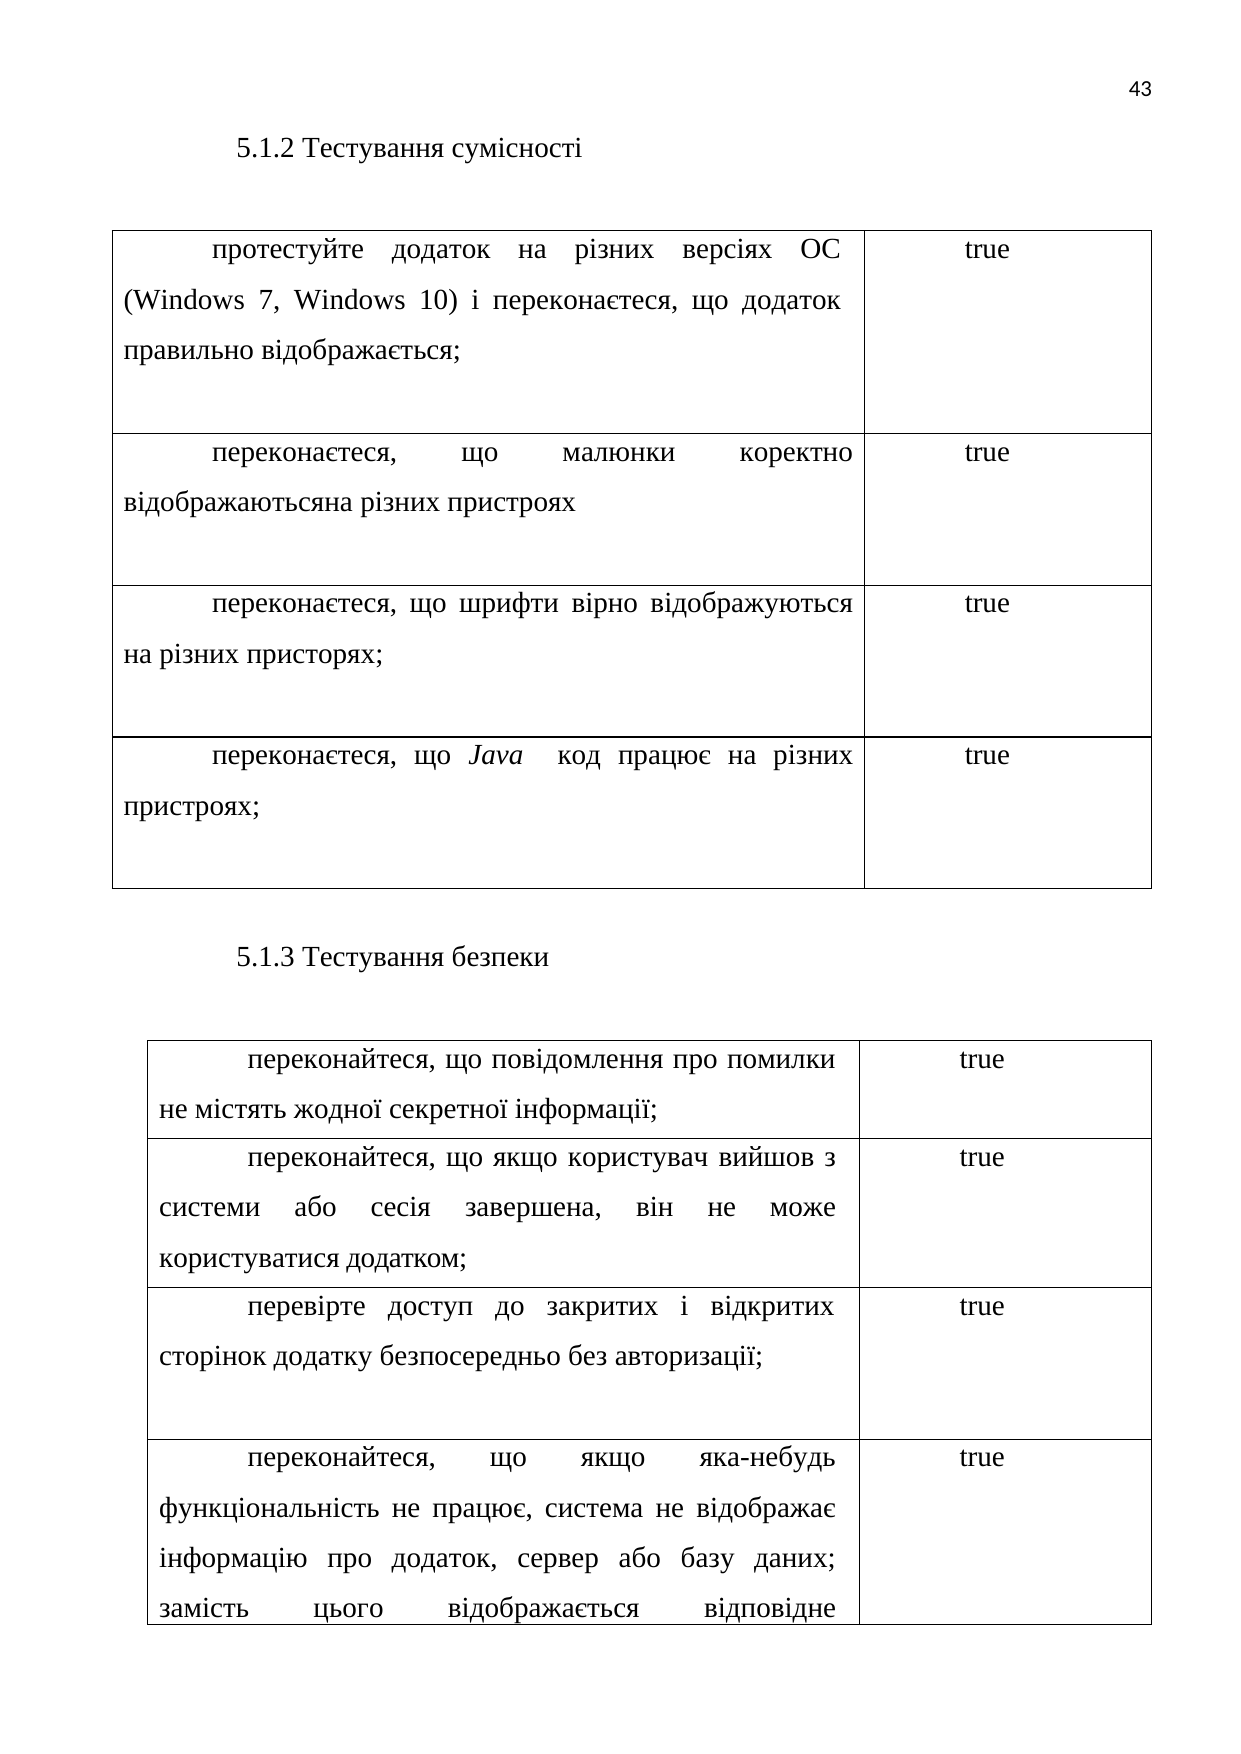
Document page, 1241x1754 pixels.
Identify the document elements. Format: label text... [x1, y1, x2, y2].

table_header true [865, 231, 1151, 433]
table_cell переконаєтеся, що шрифти вірно відображуються на різних присторях; [113, 586, 864, 736]
table_cell true [860, 1288, 1151, 1438]
table_cell true [860, 1440, 1151, 1624]
text 5.1.3 Тестування безпеки [148, 939, 1152, 973]
table_header true [860, 1041, 1151, 1138]
table_cell true [860, 1139, 1151, 1287]
table_cell true [865, 586, 1151, 736]
table_header переконайтеся, що повідомлення про помилки не містять жодної секретної інформації; [148, 1041, 859, 1138]
table_cell true [865, 738, 1151, 888]
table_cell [148, 1440, 859, 1624]
text 5.1.2 Тестування сумісності [148, 130, 1152, 163]
table_cell переконаєтеся, що малюнки коректно відображаютьсяна різних пристроях [113, 434, 864, 584]
table_header протестуйте додаток на різних версіях ОС (Windows 7, Windows 10) і переконаєтеся, що додаток правильно відображається; [113, 231, 864, 433]
table_cell true [865, 434, 1151, 584]
table_cell перевірте доступ до закритих і відкритих сторінок додатку безпосередньо без авторизації; [148, 1288, 859, 1438]
table_cell переконаєтеся, що Java код працює на різних пристроях; [113, 738, 864, 888]
table_cell переконайтеся, що якщо користувач вийшов з системи або сесія завершена, він не може користуватися додатком; [148, 1139, 859, 1287]
